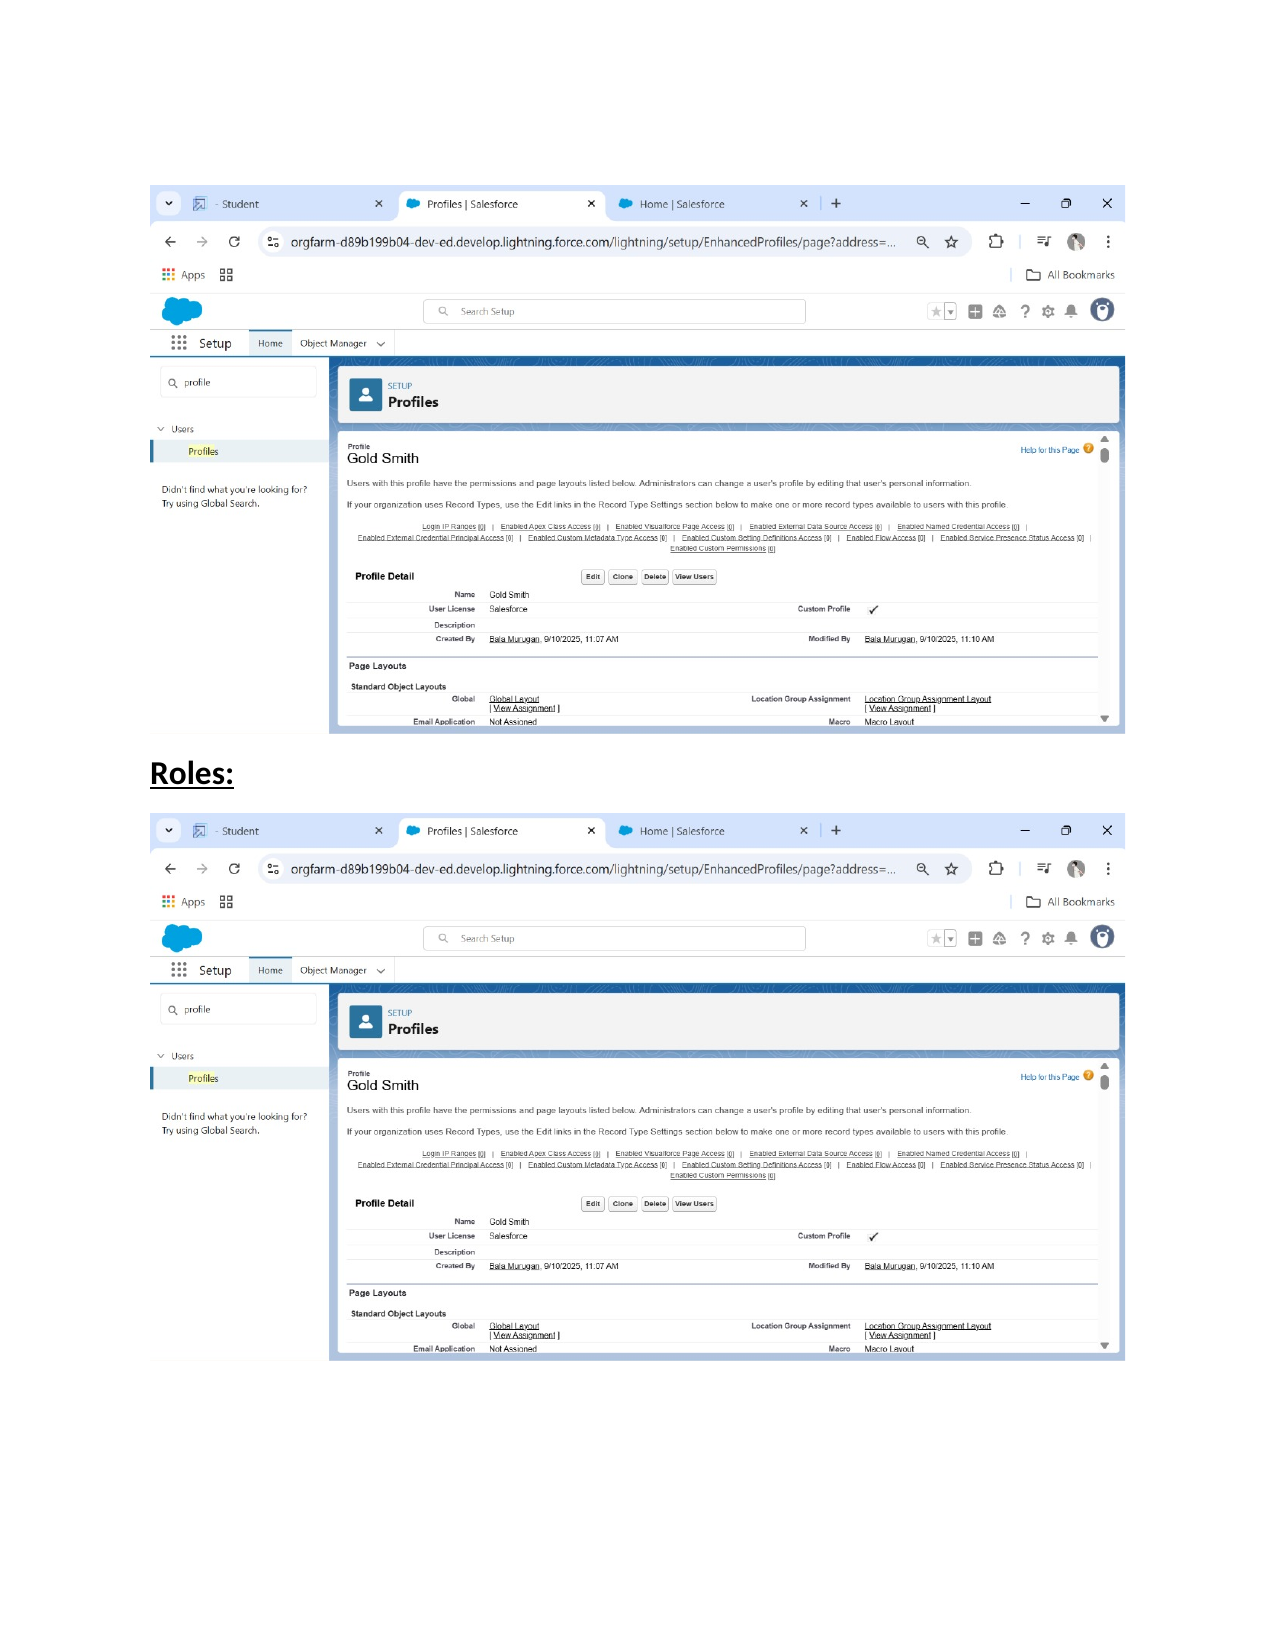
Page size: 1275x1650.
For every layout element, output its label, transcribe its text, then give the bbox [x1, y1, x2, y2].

picture [150, 813, 1125, 1361]
text Roles: [150, 752, 1125, 793]
picture [150, 185, 1125, 734]
